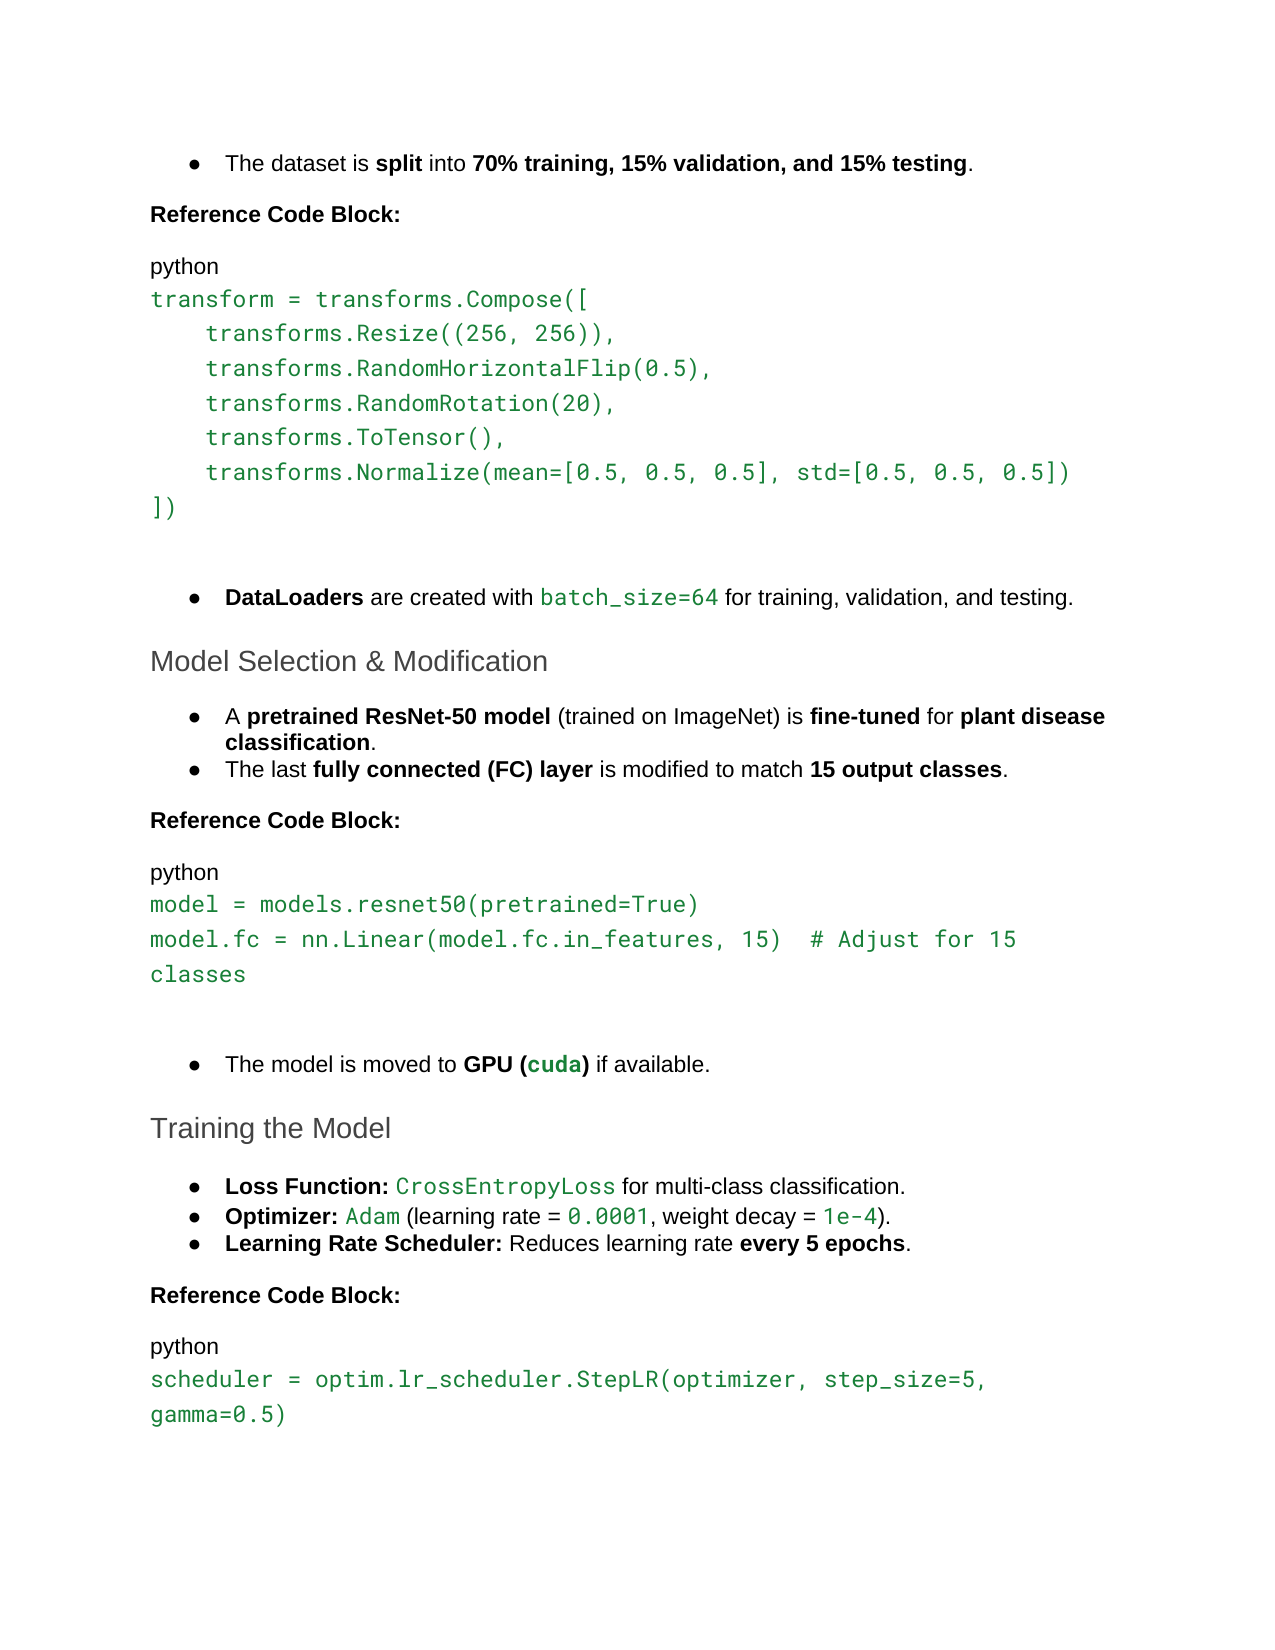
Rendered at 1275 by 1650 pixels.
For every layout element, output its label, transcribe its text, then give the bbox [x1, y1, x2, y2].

list The last fully connected (FC) layer is modified to match 15 output classes. [187, 756, 1125, 782]
subtitle Training the Model [150, 1111, 1125, 1145]
text Reference Code Block: [150, 201, 1125, 228]
text Reference Code Block: [150, 1282, 1125, 1308]
text python [150, 253, 1125, 279]
text Reference Code Block: [150, 807, 1125, 833]
text transforms.ToTensor(), [150, 422, 1125, 452]
list Loss Function: CrossEntropyLoss for multi-class classification. [187, 1170, 1125, 1200]
text transform = transforms.Compose([ [150, 283, 1125, 313]
subtitle Model Selection & Modification [150, 644, 1125, 678]
list DataLoaders are created with batch_size=64 for training, validation, and testing. [187, 581, 1125, 611]
text python [150, 1333, 1125, 1359]
list Optimizer: Adam (learning rate = 0.0001, weight decay = 1e-4). [187, 1200, 1125, 1230]
text python [150, 858, 1125, 885]
text scheduler = optim.lr_scheduler.StepLR(optimizer, step_size=5, gamma=0.5) [150, 1363, 1125, 1428]
text model = models.resnet50(pretrained=True) [150, 889, 1125, 919]
text transforms.RandomRotation(20), [150, 387, 1125, 417]
text ]) [150, 491, 1125, 521]
text transforms.Normalize(mean=[0.5, 0.5, 0.5], std=[0.5, 0.5, 0.5]) [150, 456, 1125, 487]
list A pretrained ResNet-50 model (trained on ImageNet) is fine-tuned for plant disease classification. [187, 703, 1125, 756]
text model.fc = nn.Linear(model.fc.in_features, 15) # Adjust for 15 classes [150, 923, 1125, 988]
list The dataset is split into 70% training, 15% validation, and 15% testing. [187, 150, 1125, 176]
text transforms.RandomHorizontalFlip(0.5), [150, 352, 1125, 382]
list The model is moved to GPU (cuda) if available. [187, 1048, 1125, 1078]
text transforms.Resize((256, 256)), [150, 318, 1125, 348]
list Learning Rate Scheduler: Reduces learning rate every 5 epochs. [187, 1230, 1125, 1257]
